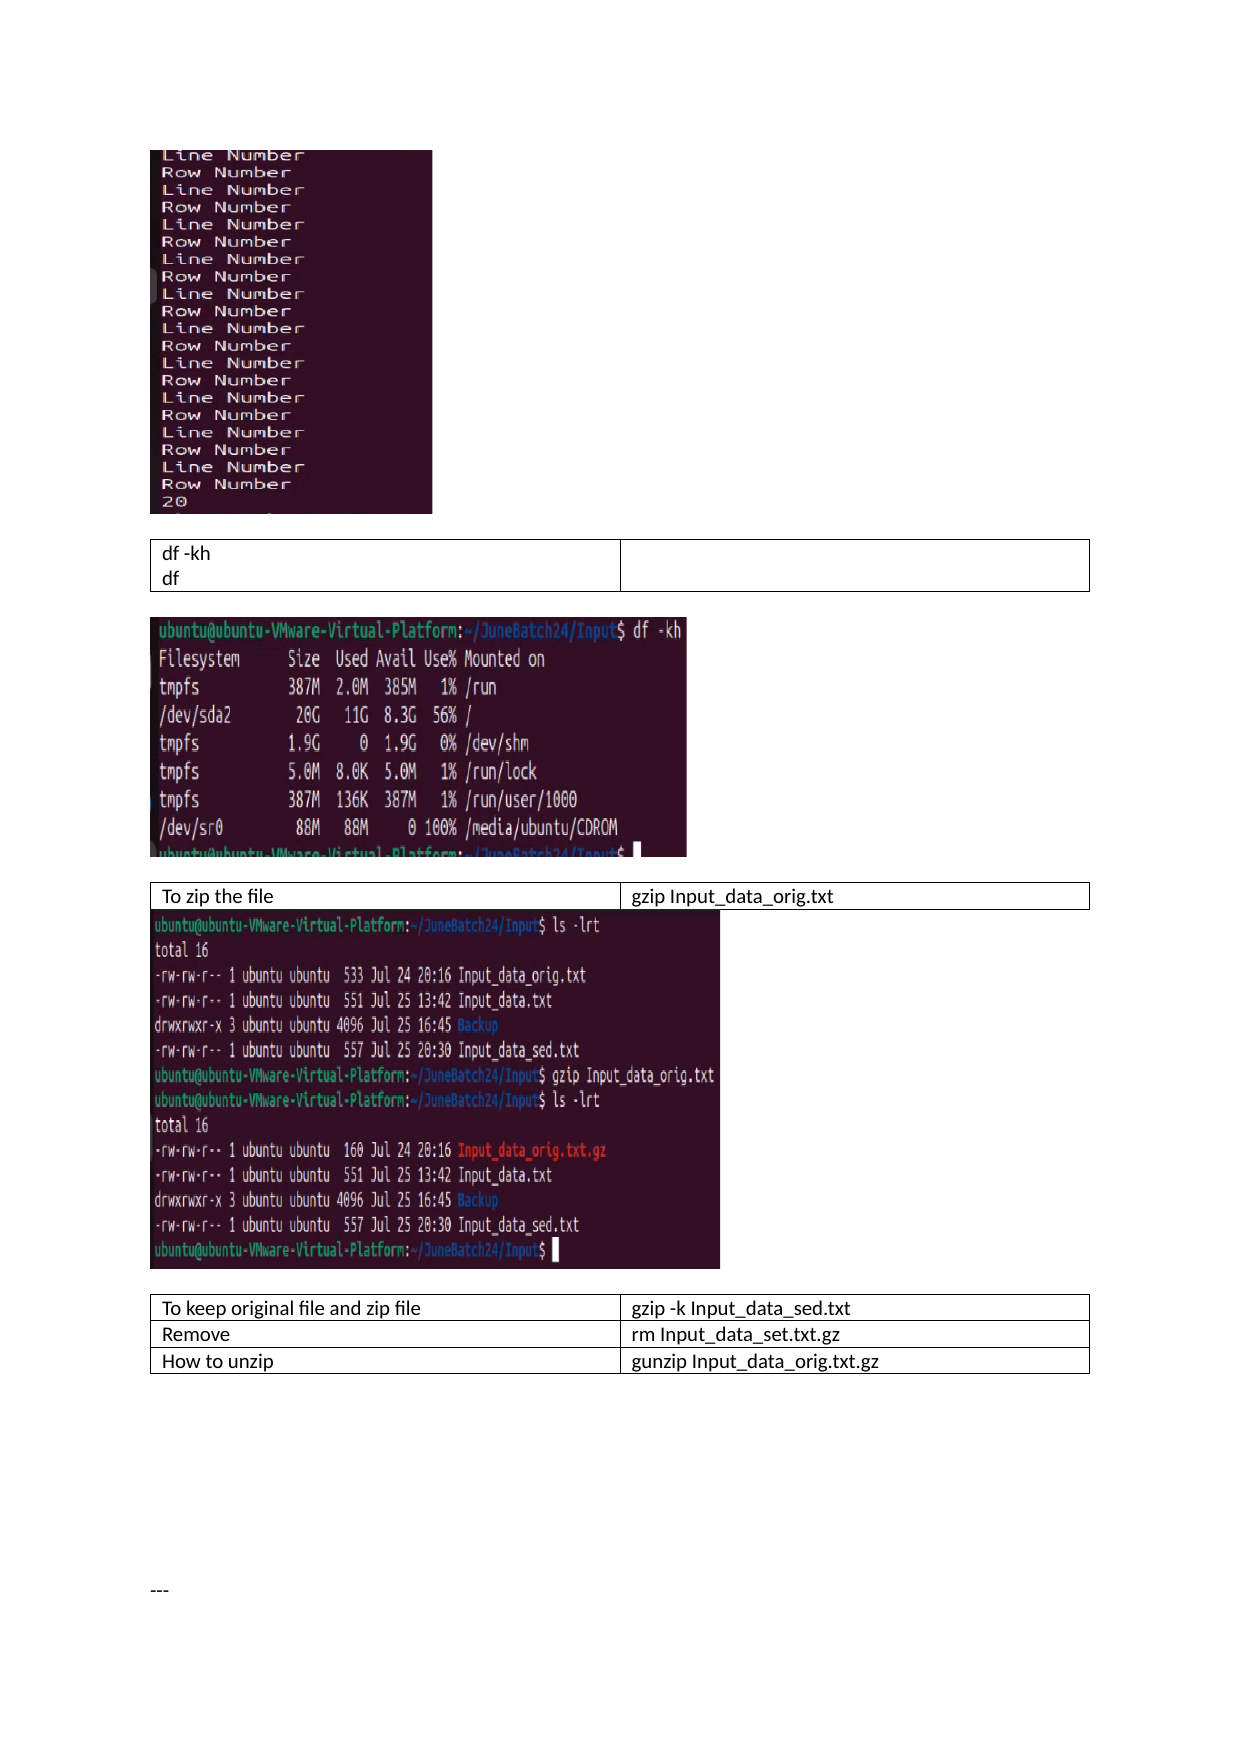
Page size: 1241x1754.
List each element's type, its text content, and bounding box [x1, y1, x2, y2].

table_header df -kh df [151, 540, 620, 591]
table_header To zip the file [151, 883, 620, 909]
text --- [150, 1578, 1090, 1603]
picture [150, 150, 433, 514]
table_header To keep original file and zip file [151, 1295, 620, 1320]
table_cell gunzip Input_data_orig.txt.gz [621, 1348, 1089, 1373]
table_cell Remove [151, 1321, 620, 1347]
table_cell How to unzip [151, 1348, 620, 1373]
table_header [621, 540, 1089, 591]
picture [150, 909, 721, 1269]
table_header gzip -k Input_data_sed.txt [621, 1295, 1089, 1320]
table_cell rm Input_data_set.txt.gz [621, 1321, 1089, 1347]
picture [150, 617, 687, 857]
table_header gzip Input_data_orig.txt [621, 883, 1089, 909]
